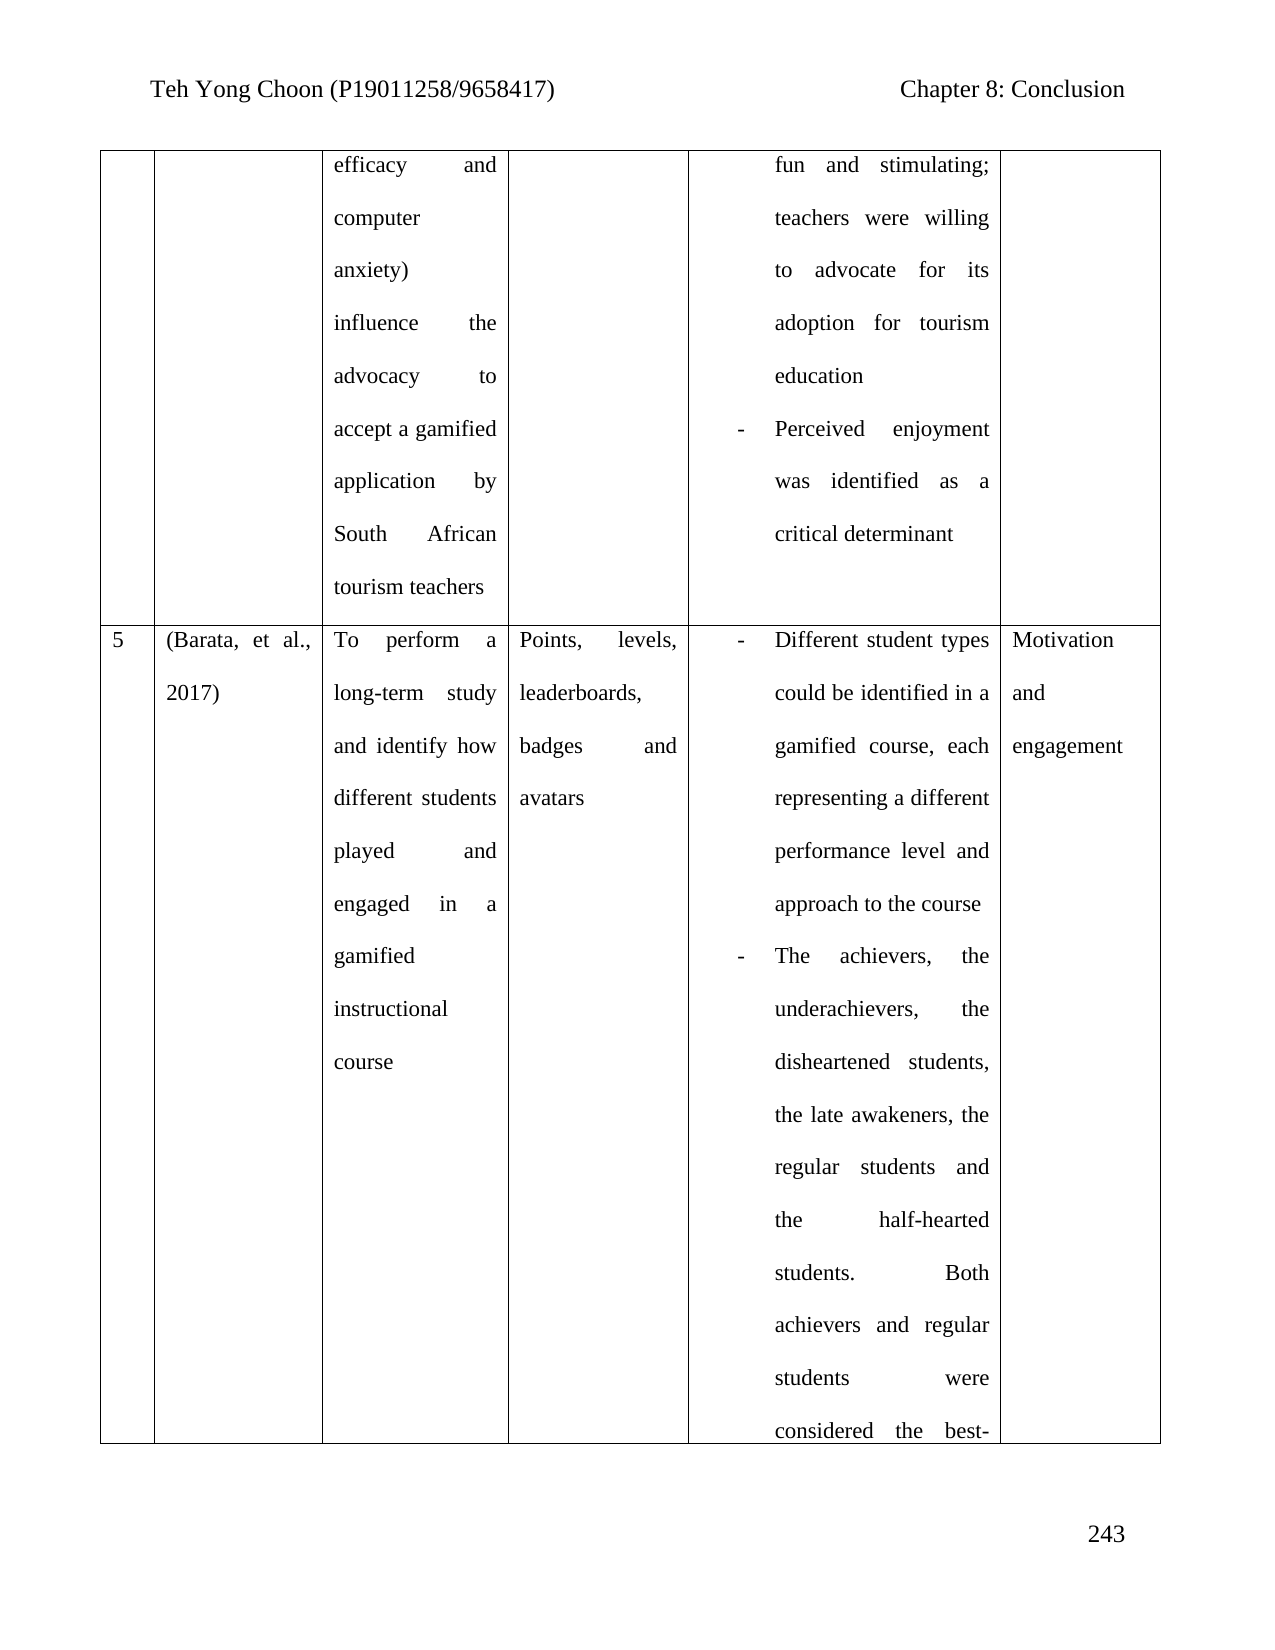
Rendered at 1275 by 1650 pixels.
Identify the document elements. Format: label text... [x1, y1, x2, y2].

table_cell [1001, 626, 1160, 1443]
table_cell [1001, 151, 1160, 625]
table_cell 4 [101, 151, 154, 625]
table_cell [509, 151, 688, 625]
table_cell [509, 626, 688, 1443]
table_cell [689, 626, 1000, 1443]
table_cell 5 [101, 626, 154, 1443]
table_cell [155, 151, 322, 625]
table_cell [689, 151, 1000, 625]
table_cell [155, 626, 322, 1443]
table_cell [323, 626, 508, 1443]
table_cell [323, 151, 508, 625]
